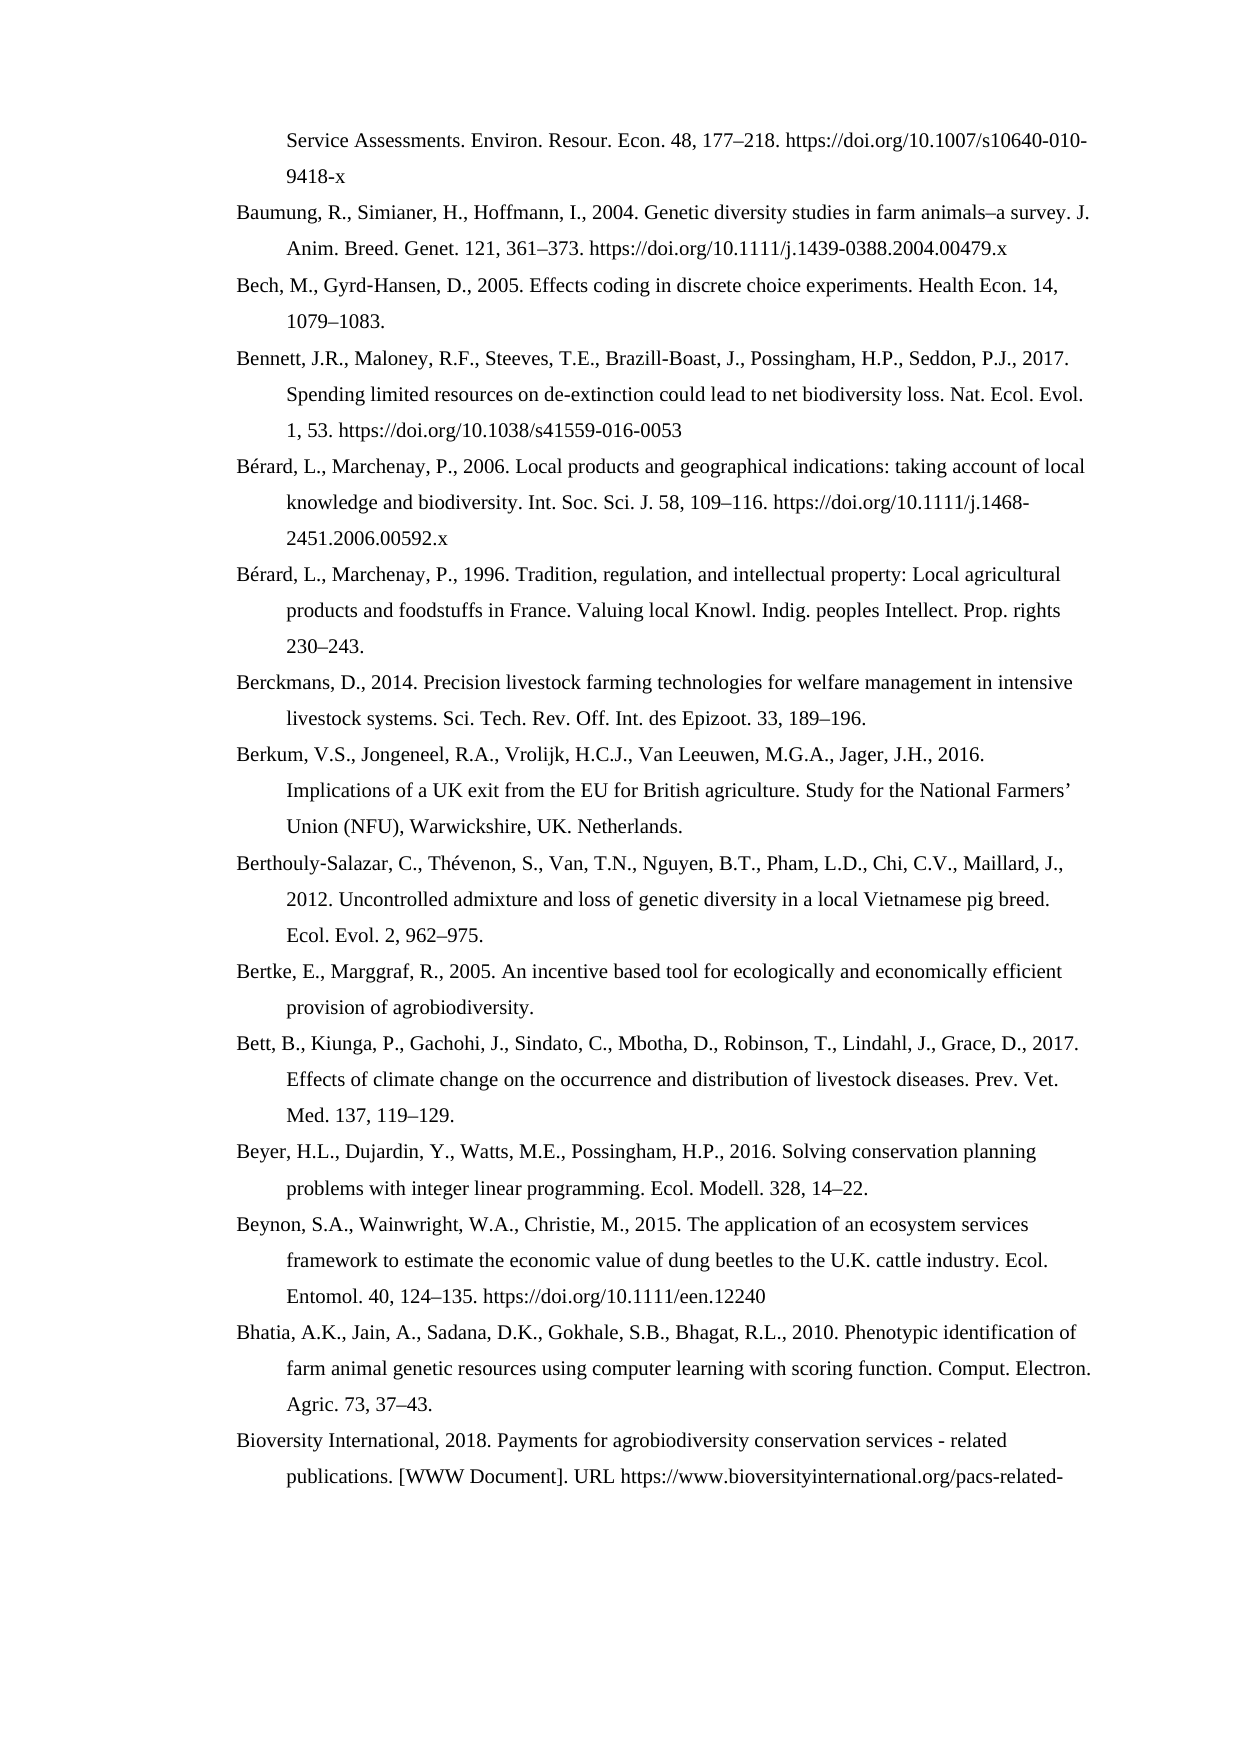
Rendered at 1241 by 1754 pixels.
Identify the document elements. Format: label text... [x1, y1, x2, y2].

text Bett, B., Kiunga, P., Gachohi, J., Sindato, C., Mbotha, D., Robinson, T., Lindahl, J., Grace, D., 2017. Effects of climate change on the occurrence and distribution of livestock diseases. Prev. Vet. Med. 137, 119–129. [236, 1031, 1092, 1127]
text Berthouly‐Salazar, C., Thévenon, S., Van, T.N., Nguyen, B.T., Pham, L.D., Chi, C.V., Maillard, J., 2012. Uncontrolled admixture and loss of genetic diversity in a local Vietnamese pig breed. Ecol. Evol. 2, 962–975. [236, 850, 1092, 947]
text Bérard, L., Marchenay, P., 1996. Tradition, regulation, and intellectual property: Local agricultural products and foodstuffs in France. Valuing local Knowl. Indig. peoples Intellect. Prop. rights 230–243. [236, 562, 1092, 658]
text Bertke, E., Marggraf, R., 2005. An incentive based tool for ecologically and economically efficient provision of agrobiodiversity. [236, 959, 1092, 1019]
text Beyer, H.L., Dujardin, Y., Watts, M.E., Possingham, H.P., 2016. Solving conservation planning problems with integer linear programming. Ecol. Modell. 328, 14–22. [236, 1139, 1092, 1199]
text Beynon, S.A., Wainwright, W.A., Christie, M., 2015. The application of an ecosystem services framework to estimate the economic value of dung beetles to the U.K. cattle industry. Ecol. Entomol. 40, 124–135. https://doi.org/10.1111/een.12240 [236, 1212, 1092, 1308]
text Bérard, L., Marchenay, P., 2006. Local products and geographical indications: taking account of local knowledge and biodiversity. Int. Soc. Sci. J. 58, 109–116. https://doi.org/10.1111/j.1468-2451.2006.00592.x [236, 453, 1092, 550]
text Bech, M., Gyrd‐Hansen, D., 2005. Effects coding in discrete choice experiments. Health Econ. 14, 1079–1083. [236, 272, 1092, 333]
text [236, 128, 1092, 188]
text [236, 1428, 1092, 1488]
text Baumung, R., Simianer, H., Hoffmann, I., 2004. Genetic diversity studies in farm animals–a survey. J. Anim. Breed. Genet. 121, 361–373. https://doi.org/10.1111/j.1439-0388.2004.00479.x [236, 200, 1092, 260]
text Berckmans, D., 2014. Precision livestock farming technologies for welfare management in intensive livestock systems. Sci. Tech. Rev. Off. Int. des Epizoot. 33, 189–196. [236, 670, 1092, 730]
text Bhatia, A.K., Jain, A., Sadana, D.K., Gokhale, S.B., Bhagat, R.L., 2010. Phenotypic identification of farm animal genetic resources using computer learning with scoring function. Comput. Electron. Agric. 73, 37–43. [236, 1320, 1092, 1416]
text Bennett, J.R., Maloney, R.F., Steeves, T.E., Brazill-Boast, J., Possingham, H.P., Seddon, P.J., 2017. Spending limited resources on de-extinction could lead to net biodiversity loss. Nat. Ecol. Evol. 1, 53. https://doi.org/10.1038/s41559-016-0053 [236, 345, 1092, 442]
text Berkum, V.S., Jongeneel, R.A., Vrolijk, H.C.J., Van Leeuwen, M.G.A., Jager, J.H., 2016. Implications of a UK exit from the EU for British agriculture. Study for the National Farmers’ Union (NFU), Warwickshire, UK. Netherlands. [236, 742, 1092, 838]
